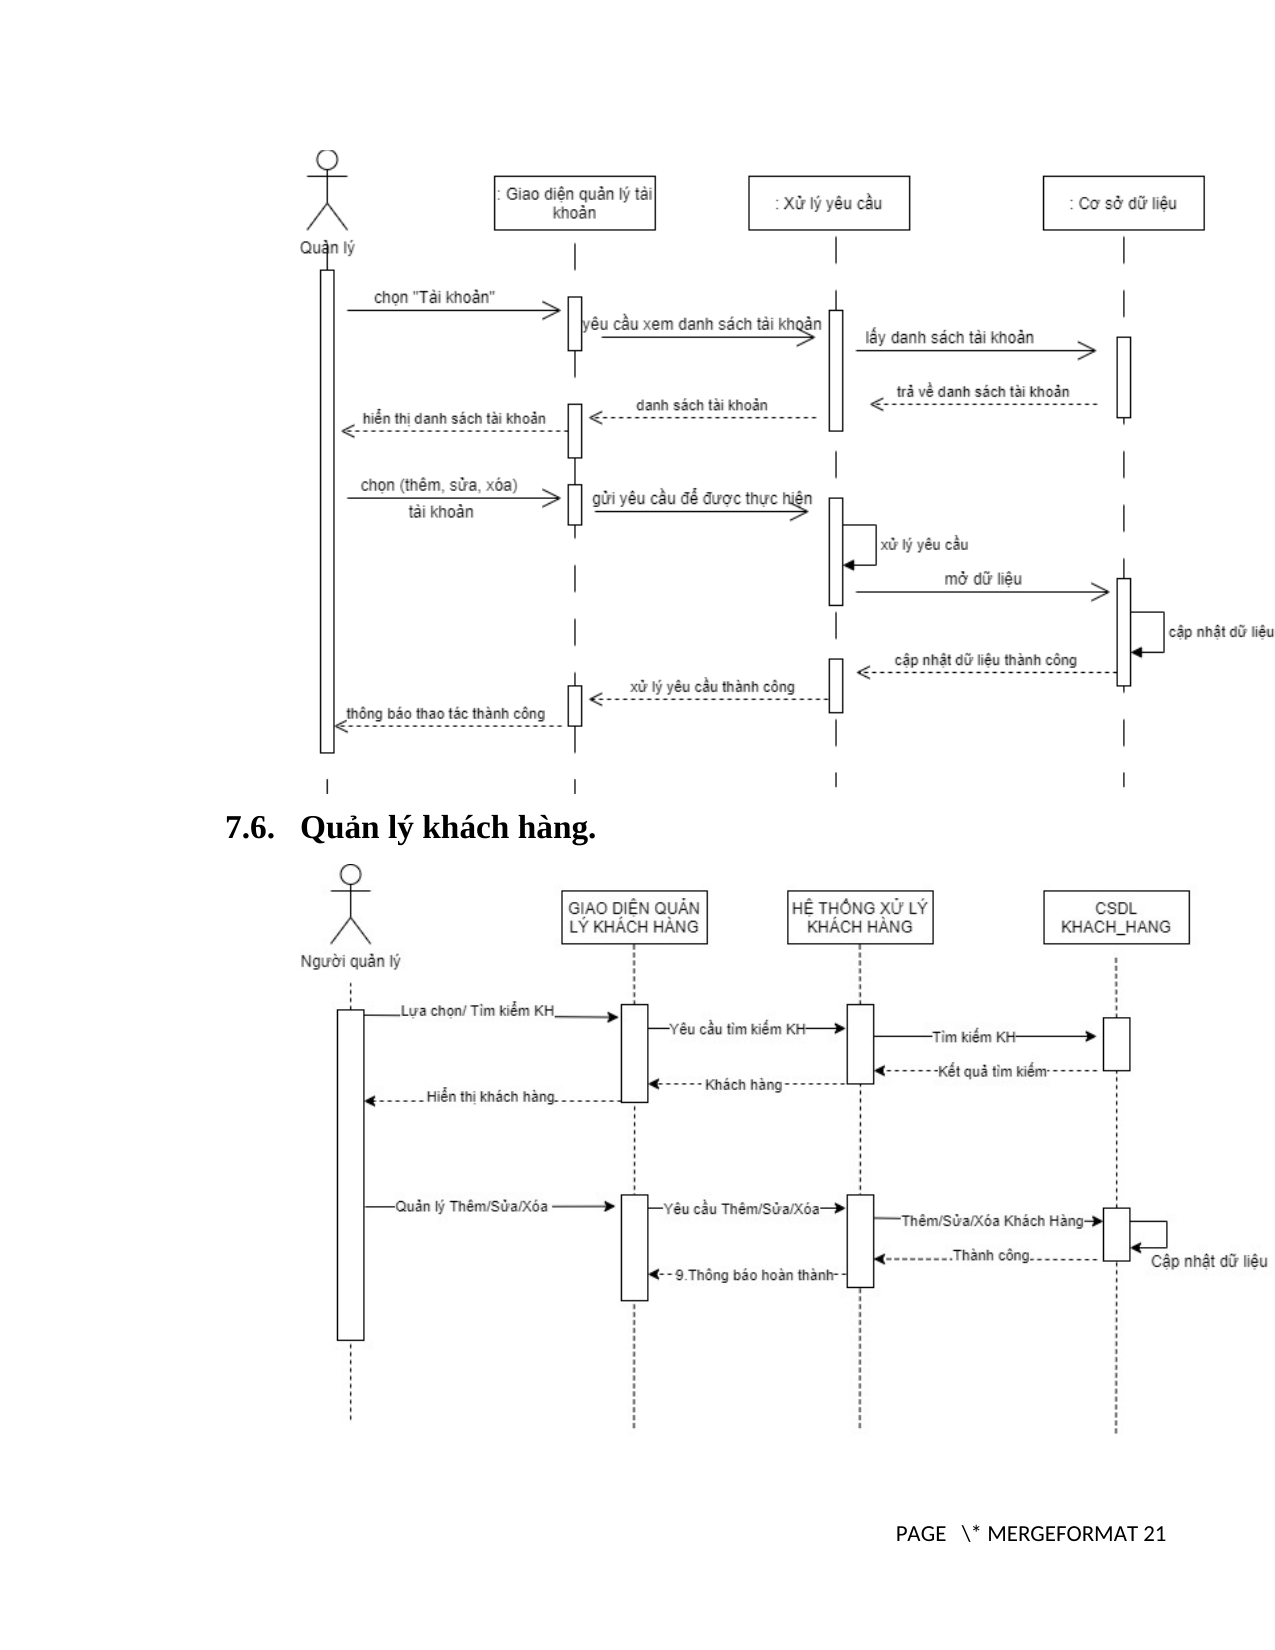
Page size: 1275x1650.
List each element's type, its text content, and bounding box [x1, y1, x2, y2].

picture [300, 864, 1275, 1435]
picture [300, 150, 1275, 794]
list Quản lý khách hàng. [225, 807, 1167, 846]
